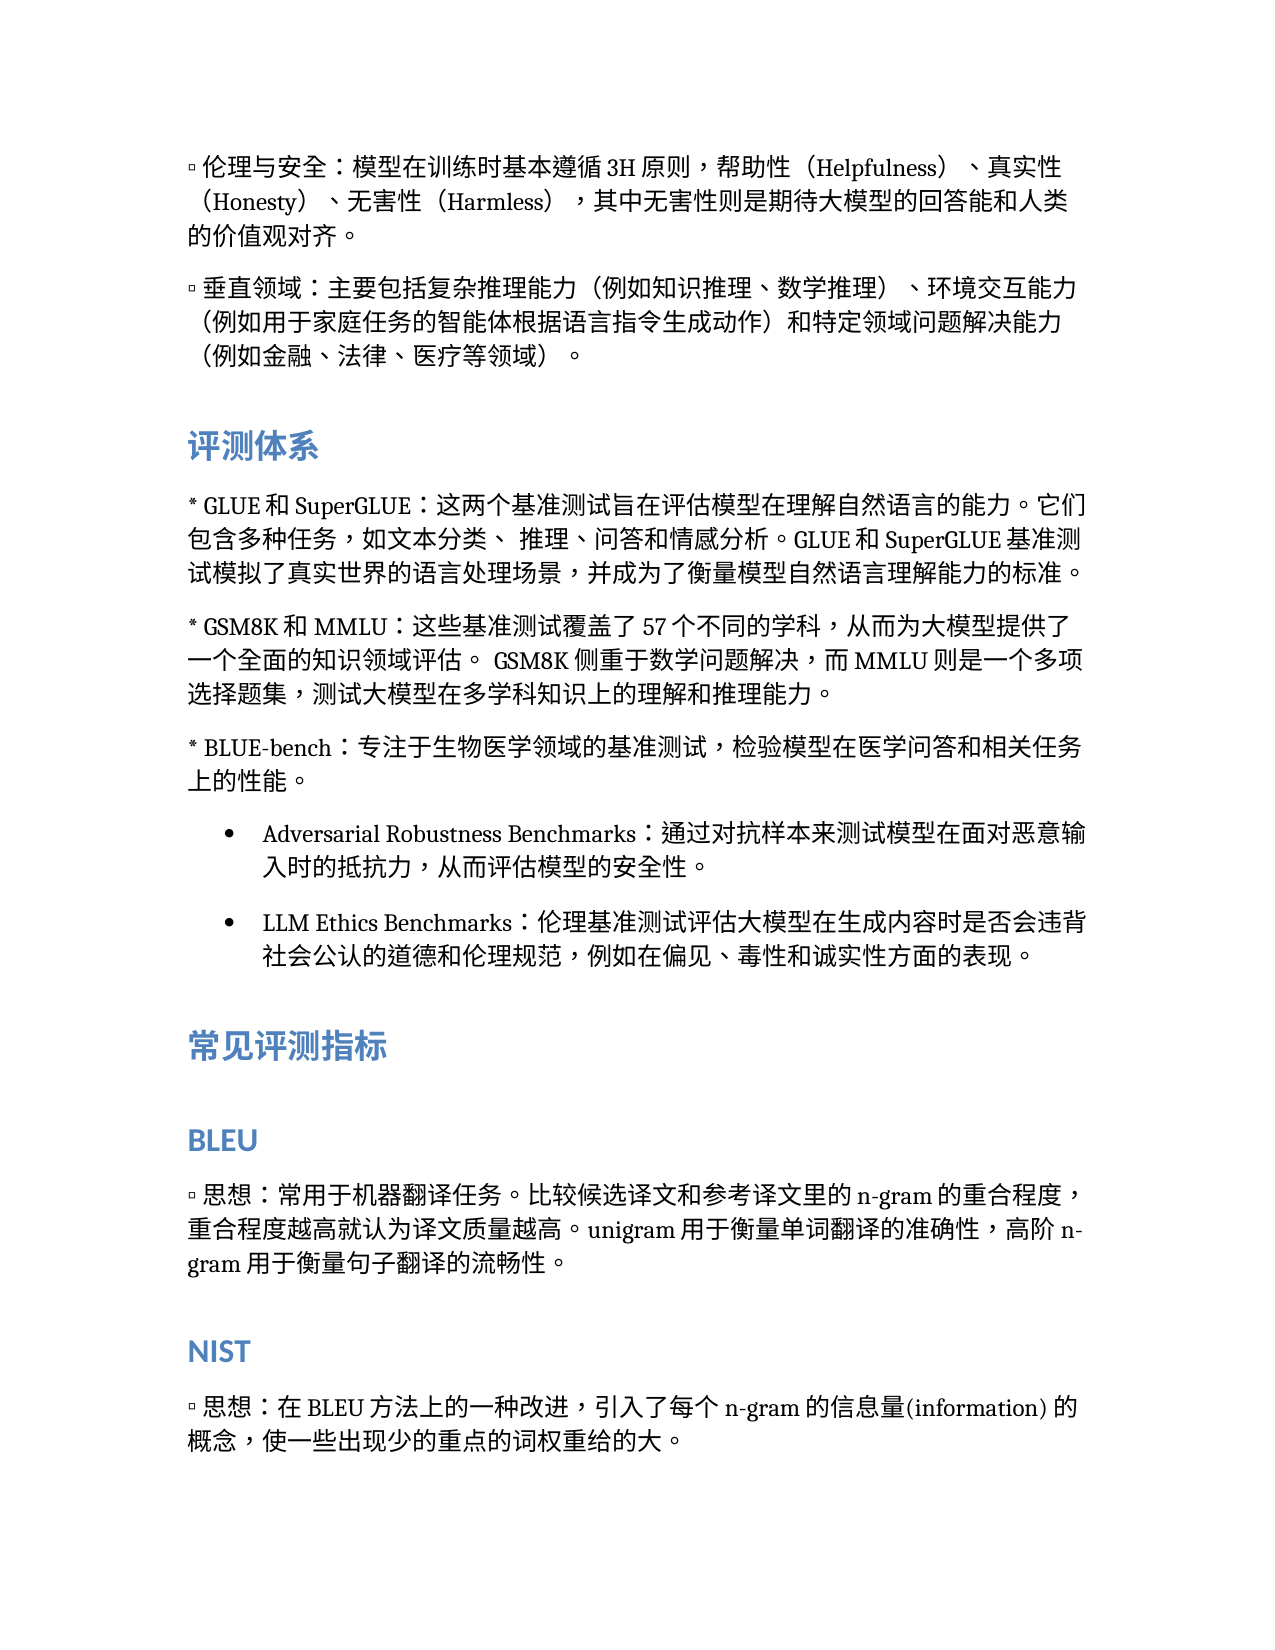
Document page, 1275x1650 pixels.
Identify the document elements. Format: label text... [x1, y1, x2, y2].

text 思想：在BLEU方法上的一种改进，引入了每个n-gram的信息量(information) 的概念，使一些出现少的重点的词权重给的大。 [187, 1390, 1087, 1458]
text 思想：常用于机器翻译任务。比较候选译文和参考译文里的n-gram的重合程度，重合程度越高就认为译文质量越高。unigram用于衡量单词翻译的准确性，高阶n-gram用于衡量句子翻译的流畅性。 [187, 1178, 1087, 1280]
text 伦理与安全：模型在训练时基本遵循3H原则，帮助性（Helpfulness）、真实性（Honesty）、无害性（Harmless），其中无害性则是期待大模型的回答能和人类的价值观对齐。 [187, 150, 1087, 252]
text * GLUE和SuperGLUE：这两个基准测试旨在评估模型在理解自然语言的能力。它们包含多种任务，如文本分类、 推理、问答和情感分析。GLUE和SuperGLUE基准测试模拟了真实世界的语言处理场景，并成为了衡量模型自然语言理解能力的标准。 [187, 487, 1087, 589]
subtitle NIST [187, 1330, 1087, 1371]
list Adversarial Robustness Benchmarks：通过对抗样本来测试模型在面对恶意输入时的抵抗力，从而评估模型的安全性。 [225, 816, 1087, 884]
text * GSM8K和MMLU：这些基准测试覆盖了57个不同的学科，从而为大模型提供了一个全面的知识领域评估。 GSM8K侧重于数学问题解决，而MMLU则是一个多项选择题集，测试大模型在多学科知识上的理解和推理能力。 [187, 608, 1087, 710]
subtitle 评测体系 [187, 423, 1087, 468]
text * BLUE-bench：专注于生物医学领域的基准测试，检验模型在医学问答和相关任务上的性能。 [187, 729, 1087, 797]
text 垂直领域：主要包括复杂推理能力（例如知识推理、数学推理）、环境交互能力（例如用于家庭任务的智能体根据语言指令生成动作）和特定领域问题解决能力（例如金融、法律、医疗等领域）。 [187, 271, 1087, 373]
subtitle 常见评测指标 [187, 1023, 1087, 1068]
subtitle BLEU [187, 1118, 1087, 1159]
list LLM Ethics Benchmarks：伦理基准测试评估大模型在生成内容时是否会违背社会公认的道德和伦理规范，例如在偏见、毒性和诚实性方面的表现。 [225, 905, 1087, 973]
